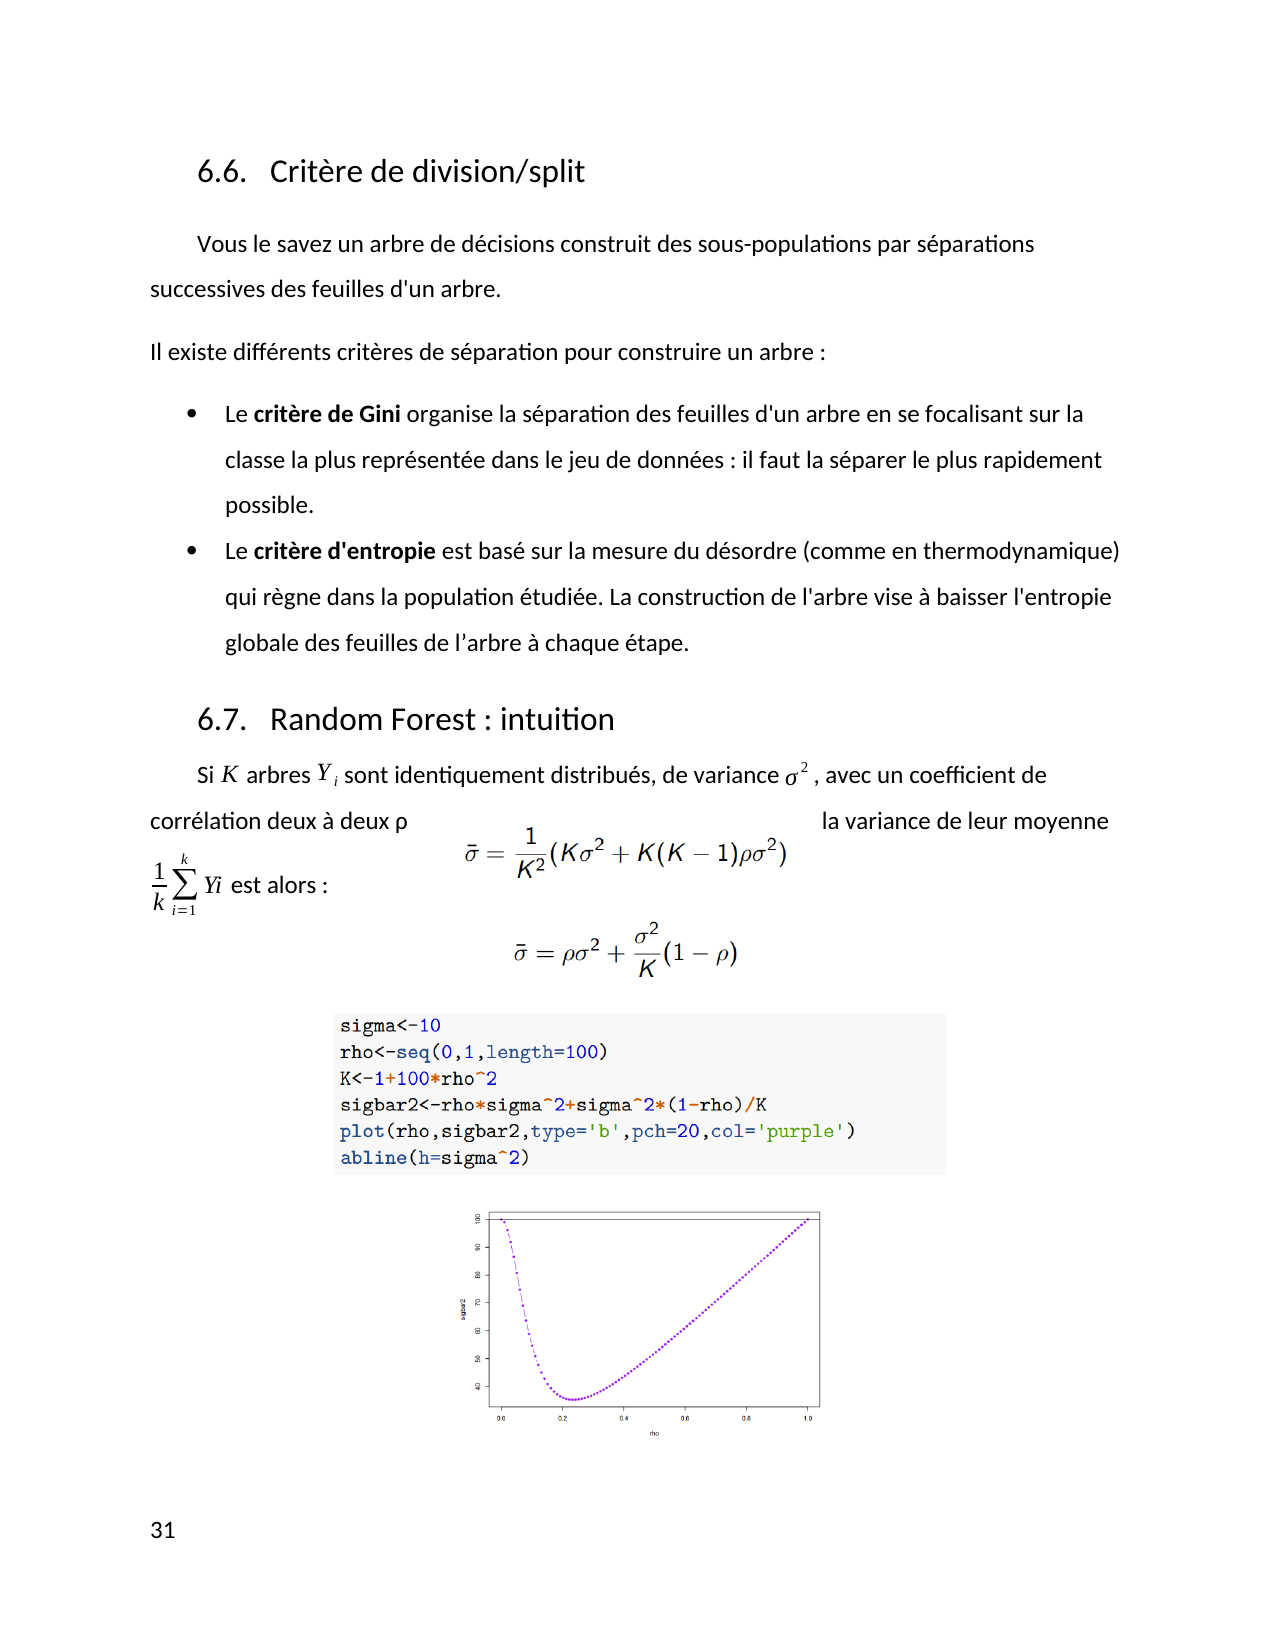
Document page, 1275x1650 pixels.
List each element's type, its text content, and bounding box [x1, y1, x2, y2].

text Vous le savez un arbre de décisions construit des sous-populations par séparations successives des feuilles d'un arbre. [150, 228, 1125, 304]
list Critère de division/split [197, 150, 1125, 191]
picture [447, 818, 803, 991]
text Si arbres sont identiquement distribués, de variance , avec un coefficient de corrélation deux à deux ρ la variance de leur moyenne est alors : [150, 759, 1125, 918]
list Le critère d'entropie est basé sur la mesure du désordre (comme en thermodynamique) qui règne dans la population étudiée. La construction de l'arbre vise à baisser l'entropie globale des feuilles de l’arbre à chaque étape. [187, 535, 1125, 657]
picture [333, 1012, 946, 1449]
list Le critère de Gini organise la séparation des feuilles d'un arbre en se focalisant sur la classe la plus représentée dans le jeu de données : il faut la séparer le plus rapidement possible. [187, 398, 1125, 520]
text Il existe différents critères de séparation pour construire un arbre : [150, 336, 1125, 366]
subtitle Random Forest : intuition [197, 698, 1125, 738]
